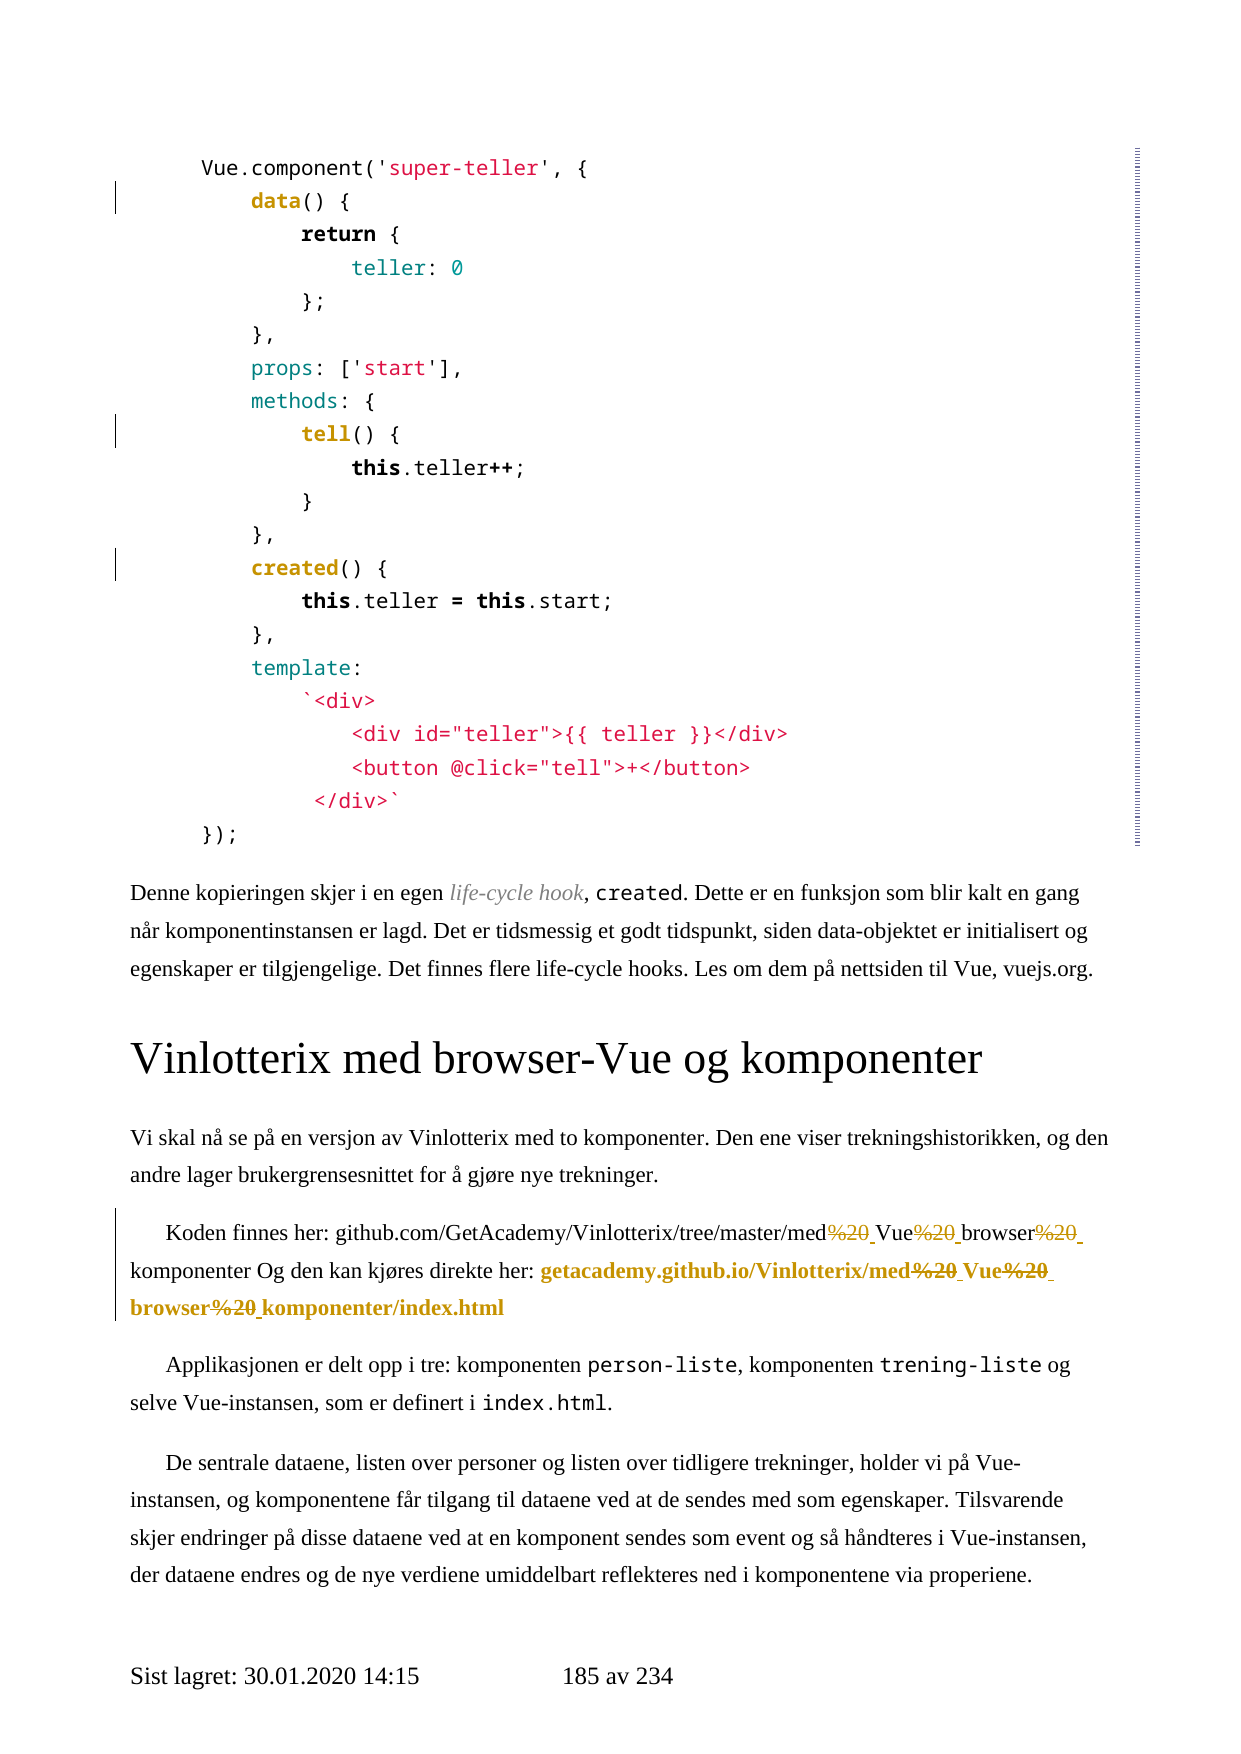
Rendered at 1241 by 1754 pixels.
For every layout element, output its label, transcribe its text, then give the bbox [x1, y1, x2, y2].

text Vue.component('super-teller', { data() { return { teller: 0 }; }, props: ['start'], methods: { tell() { this.teller++; } }, created() { this.teller = this.start; }, template: `<div> <div id="teller">{{ teller }}</div> <button @click="tell">+</button> </div>` }); [201, 148, 1140, 848]
text Applikasjonen er delt opp i tre: komponenten person-liste, komponenten trening-liste og selve Vue-instansen, som er definert i index.html. [130, 1342, 1110, 1417]
text Vinlotterix med browser-Vue og komponenter [130, 1031, 1110, 1084]
text Koden finnes her: github.com/GetAcademy/Vinlotterix/tree/master/medVuebrowserkomponenter Og den kan kjøres direkte her: getacademy.github.io/Vinlotterix/medVuebrowserkomponenter/index.html [130, 1208, 1110, 1321]
text Denne kopieringen skjer i en egen life-cycle hook, created. Dette er en funksjon som blir kalt en gang når komponentinstansen er lagd. Det er tidsmessig et godt tidspunkt, siden data-objektet er initialisert og egenskaper er tilgjengelige. Det finnes flere life-cycle hooks. Les om dem på nettsiden til Vue, vuejs.org. [130, 868, 1110, 981]
text De sentrale dataene, listen over personer og listen over tidligere trekninger, holder vi på Vue-instansen, og komponentene får tilgang til dataene ved at de sendes med som egenskaper. Tilsvarende skjer endringer på disse dataene ved at en komponent sendes som event og så håndteres i Vue-instansen, der dataene endres og de nye verdiene umiddelbart reflekteres ned i komponentene via properiene. [130, 1437, 1110, 1587]
text Vi skal nå se på en versjon av Vinlotterix med to komponenter. Den ene viser trekningshistorikken, og den andre lager brukergrensesnittet for å gjøre nye trekninger. [130, 1112, 1110, 1187]
